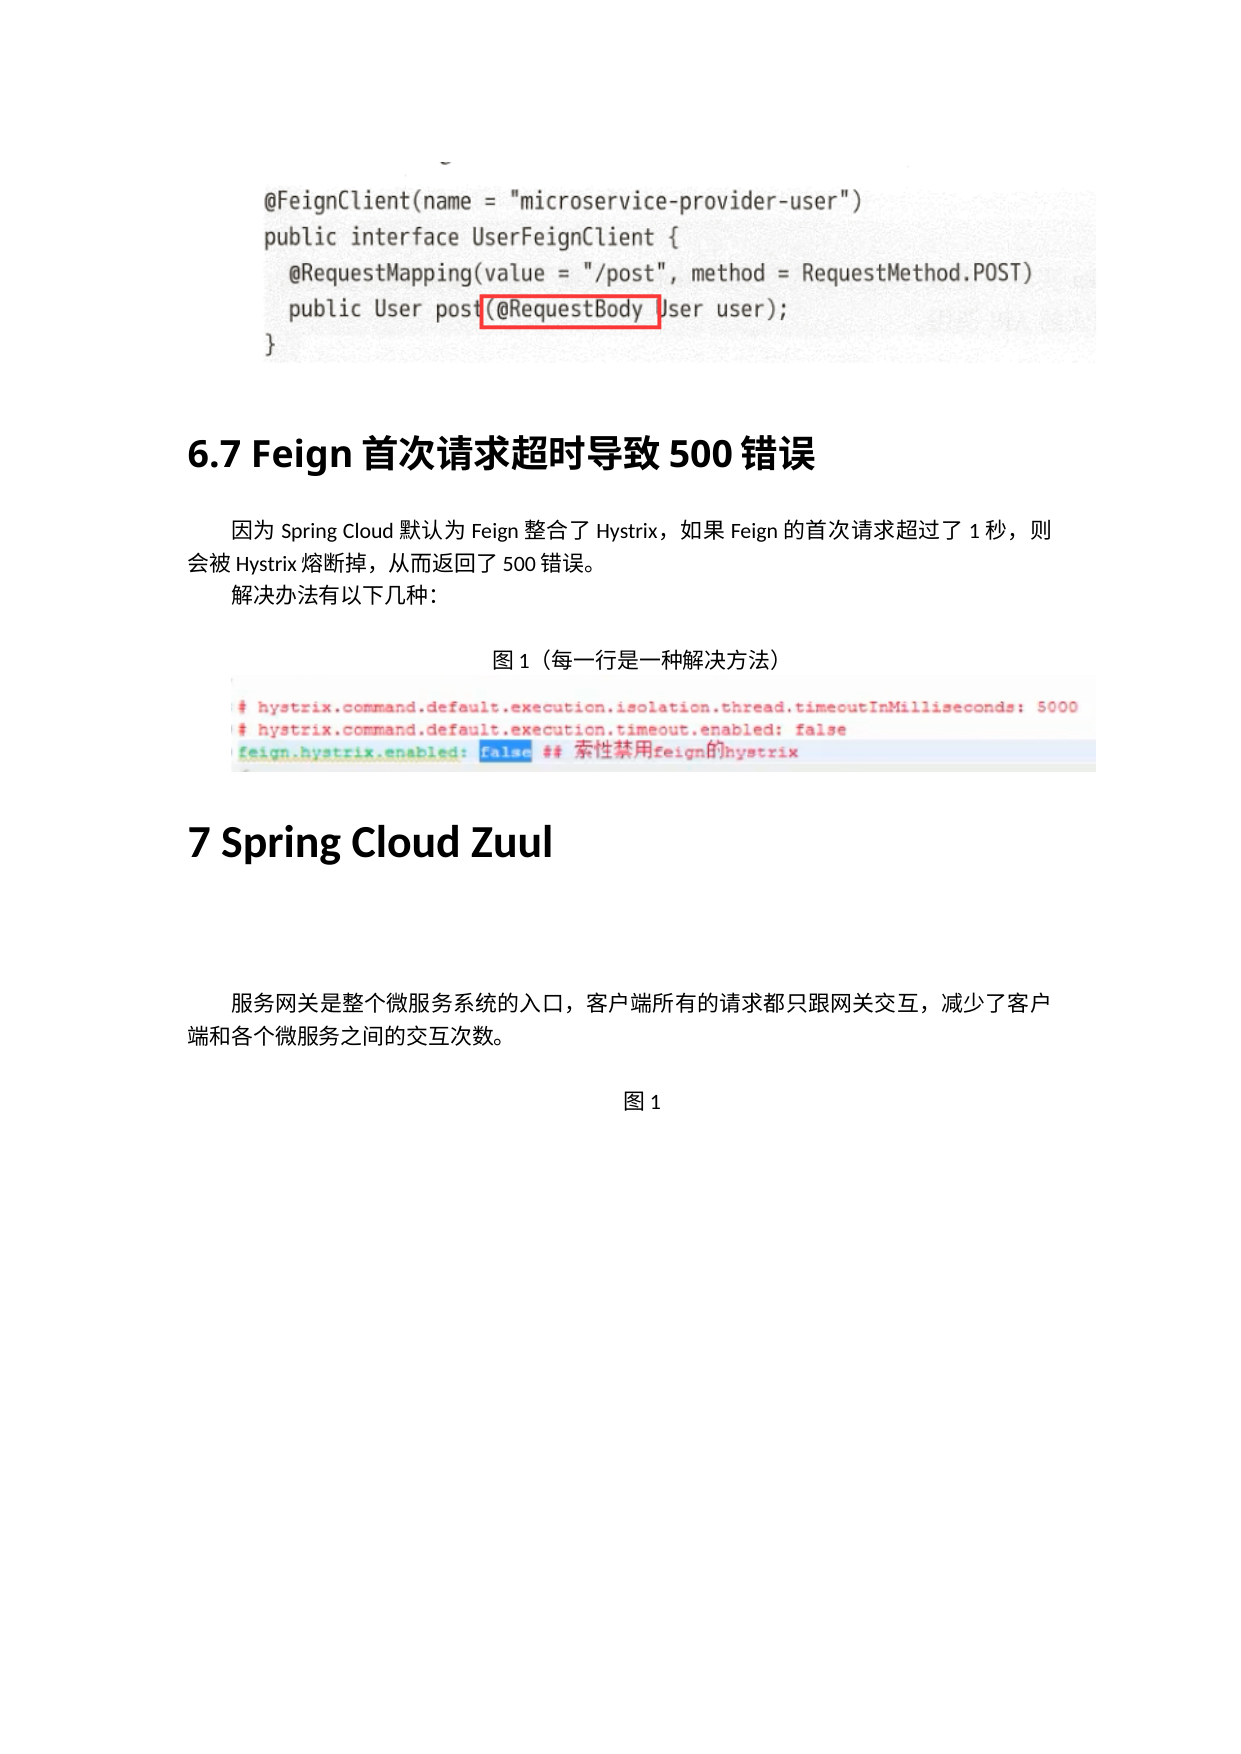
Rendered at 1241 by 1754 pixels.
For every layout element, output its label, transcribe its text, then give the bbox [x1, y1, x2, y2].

text 图1（每一行是一种解决方法） [187, 643, 1053, 675]
text 图1 [187, 1083, 1053, 1116]
picture [231, 162, 1097, 363]
text 因为Spring Cloud默认为Feign整合了Hystrix，如果Feign的首次请求超过了1秒，则会被Hystrix熔断掉，从而返回了500错误。 [187, 513, 1053, 578]
picture [231, 675, 1096, 772]
text 解决办法有以下几种： [187, 578, 1053, 610]
text 服务网关是整个微服务系统的入口，客户端所有的请求都只跟网关交互，减少了客户端和各个微服务之间的交互次数。 [187, 986, 1053, 1051]
subtitle 7 Spring Cloud Zuul [187, 808, 1053, 873]
subtitle 6.7 Feign首次请求超时导致500错误 [187, 419, 1053, 484]
